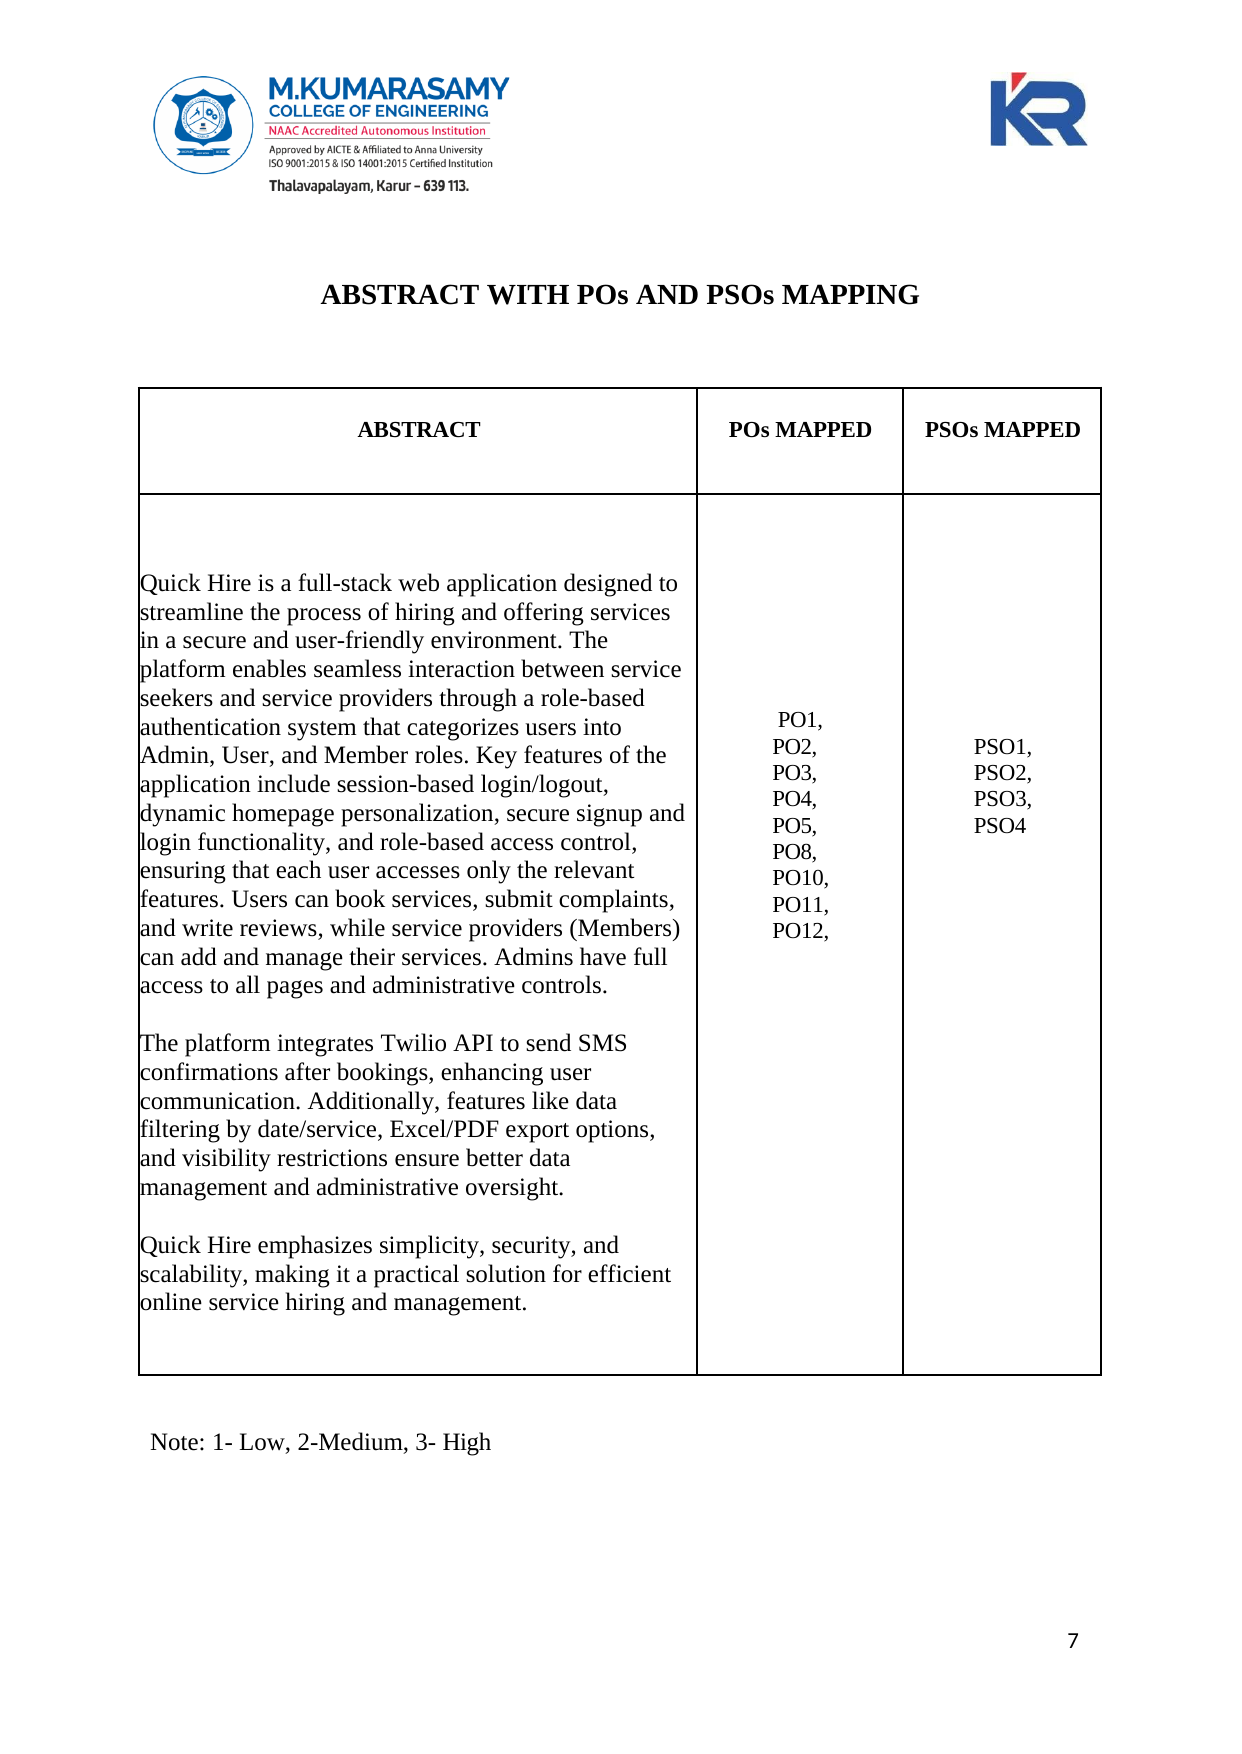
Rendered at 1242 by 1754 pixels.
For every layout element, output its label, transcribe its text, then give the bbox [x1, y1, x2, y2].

text Note: 1- Low, 2-Medium, 3- High [150, 1427, 1138, 1456]
table_header ABSTRACT [140, 389, 696, 493]
table_header POs MAPPED [698, 389, 902, 493]
table_cell Quick Hire is a full-stack web application designed to streamline the process of hiring and offering services in a secure and user-friendly environment. The platform enables seamless interaction between service seekers and service providers through a role-based authentication system that categorizes users into Admin, User, and Member roles. Key features of the application include session-based login/logout, dynamic homepage personalization, secure signup and login functionality, and role-based access control, ensuring that each user accesses only the relevant features. Users can book services, submit complaints, and write reviews, while service providers (Members) can add and manage their services. Admins have full access to all pages and administrative controls. The platform integrates Twilio API to send SMS confirmations after bookings, enhancing user communication. Additionally, features like data filtering by date/service, Excel/PDF export options, and visibility restrictions ensure better data management and administrative oversight. Quick Hire emphasizes simplicity, security, and scalability, making it a practical solution for efficient online service hiring and management. [140, 495, 696, 1374]
table_header PSOs MAPPED [904, 389, 1100, 493]
picture [990, 72, 1088, 146]
text ABSTRACT WITH POs AND PSOs MAPPING [269, 277, 971, 311]
picture [153, 76, 510, 194]
table_cell PO1, PO2, PO3, PO4, PO5, PO8, PO10, PO11, PO12, [698, 495, 902, 1374]
table_cell PSO1, PSO2, PSO3, PSO4 [904, 495, 1100, 1374]
